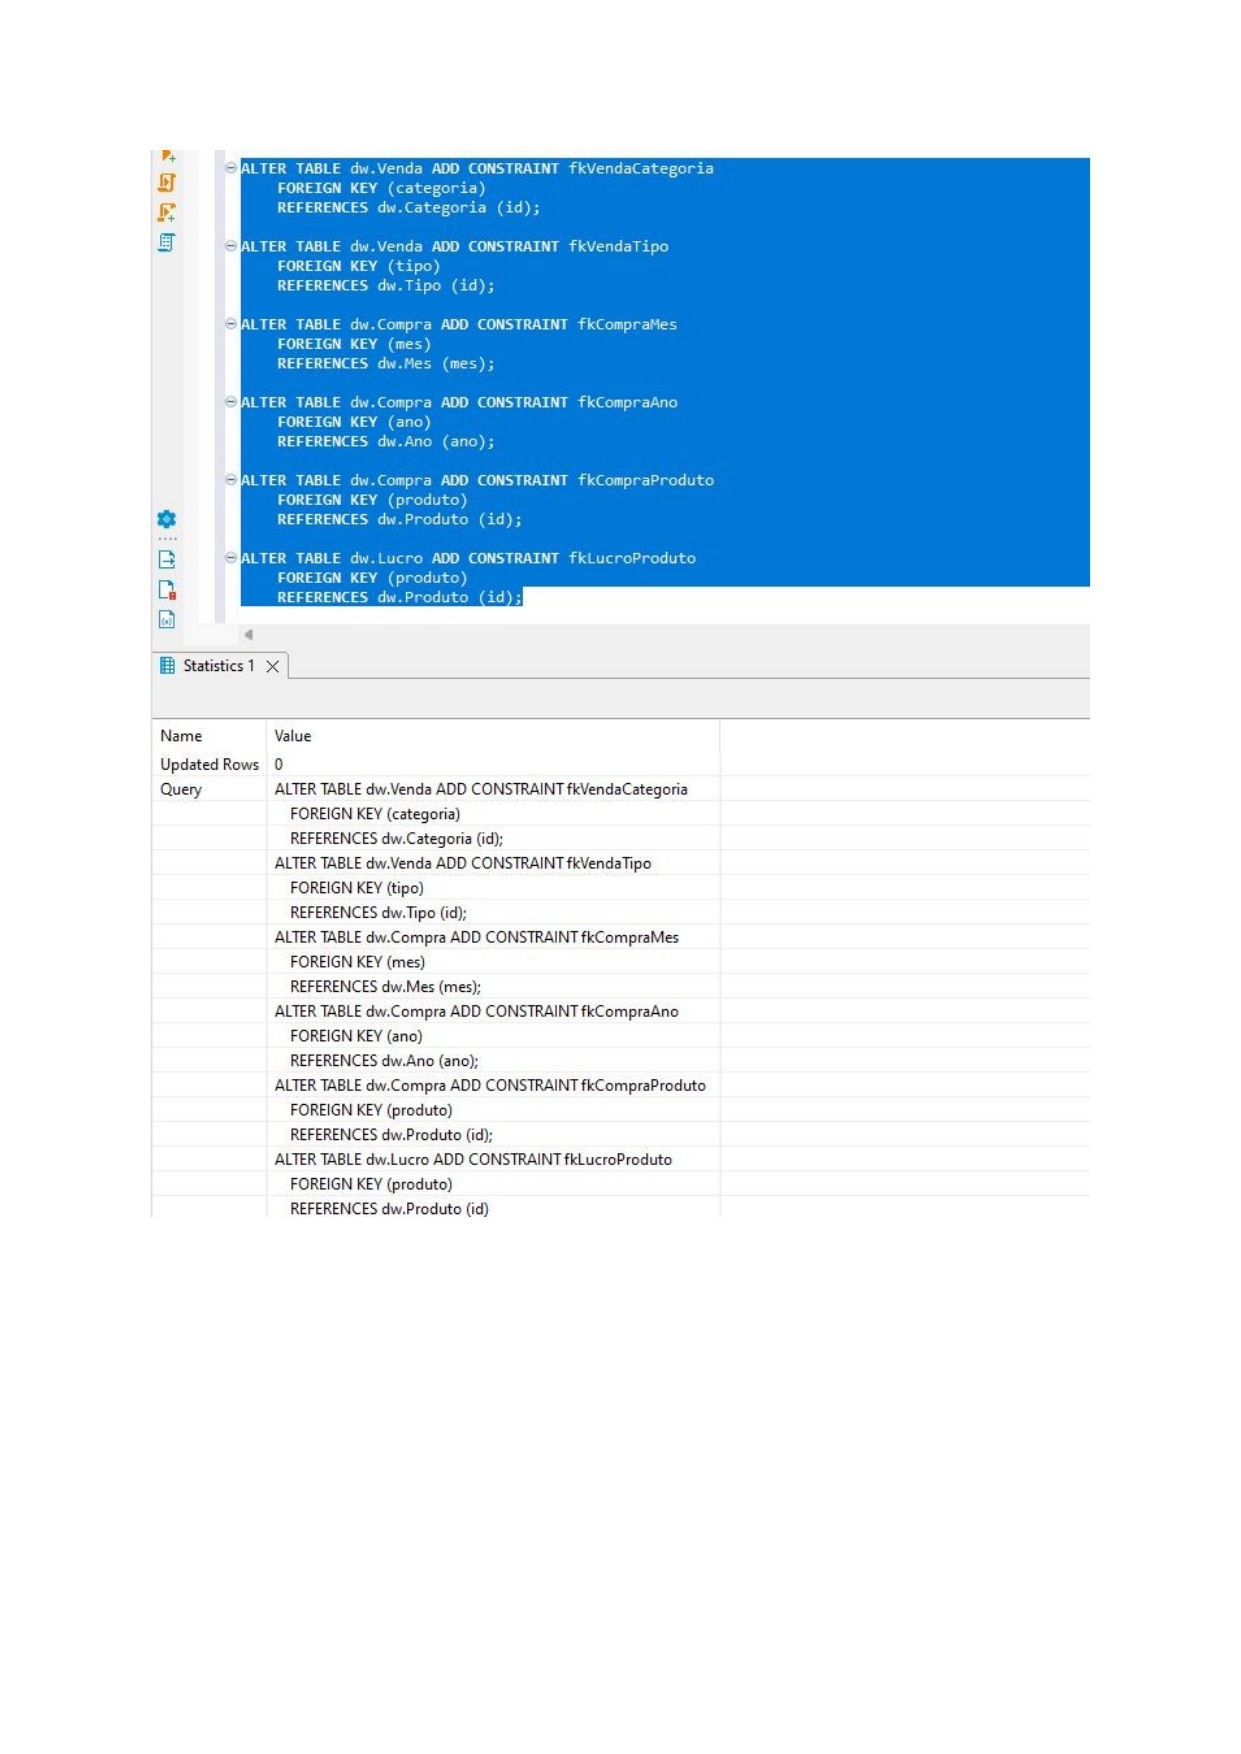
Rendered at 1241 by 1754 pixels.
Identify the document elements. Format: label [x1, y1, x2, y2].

picture [150, 150, 1091, 1217]
